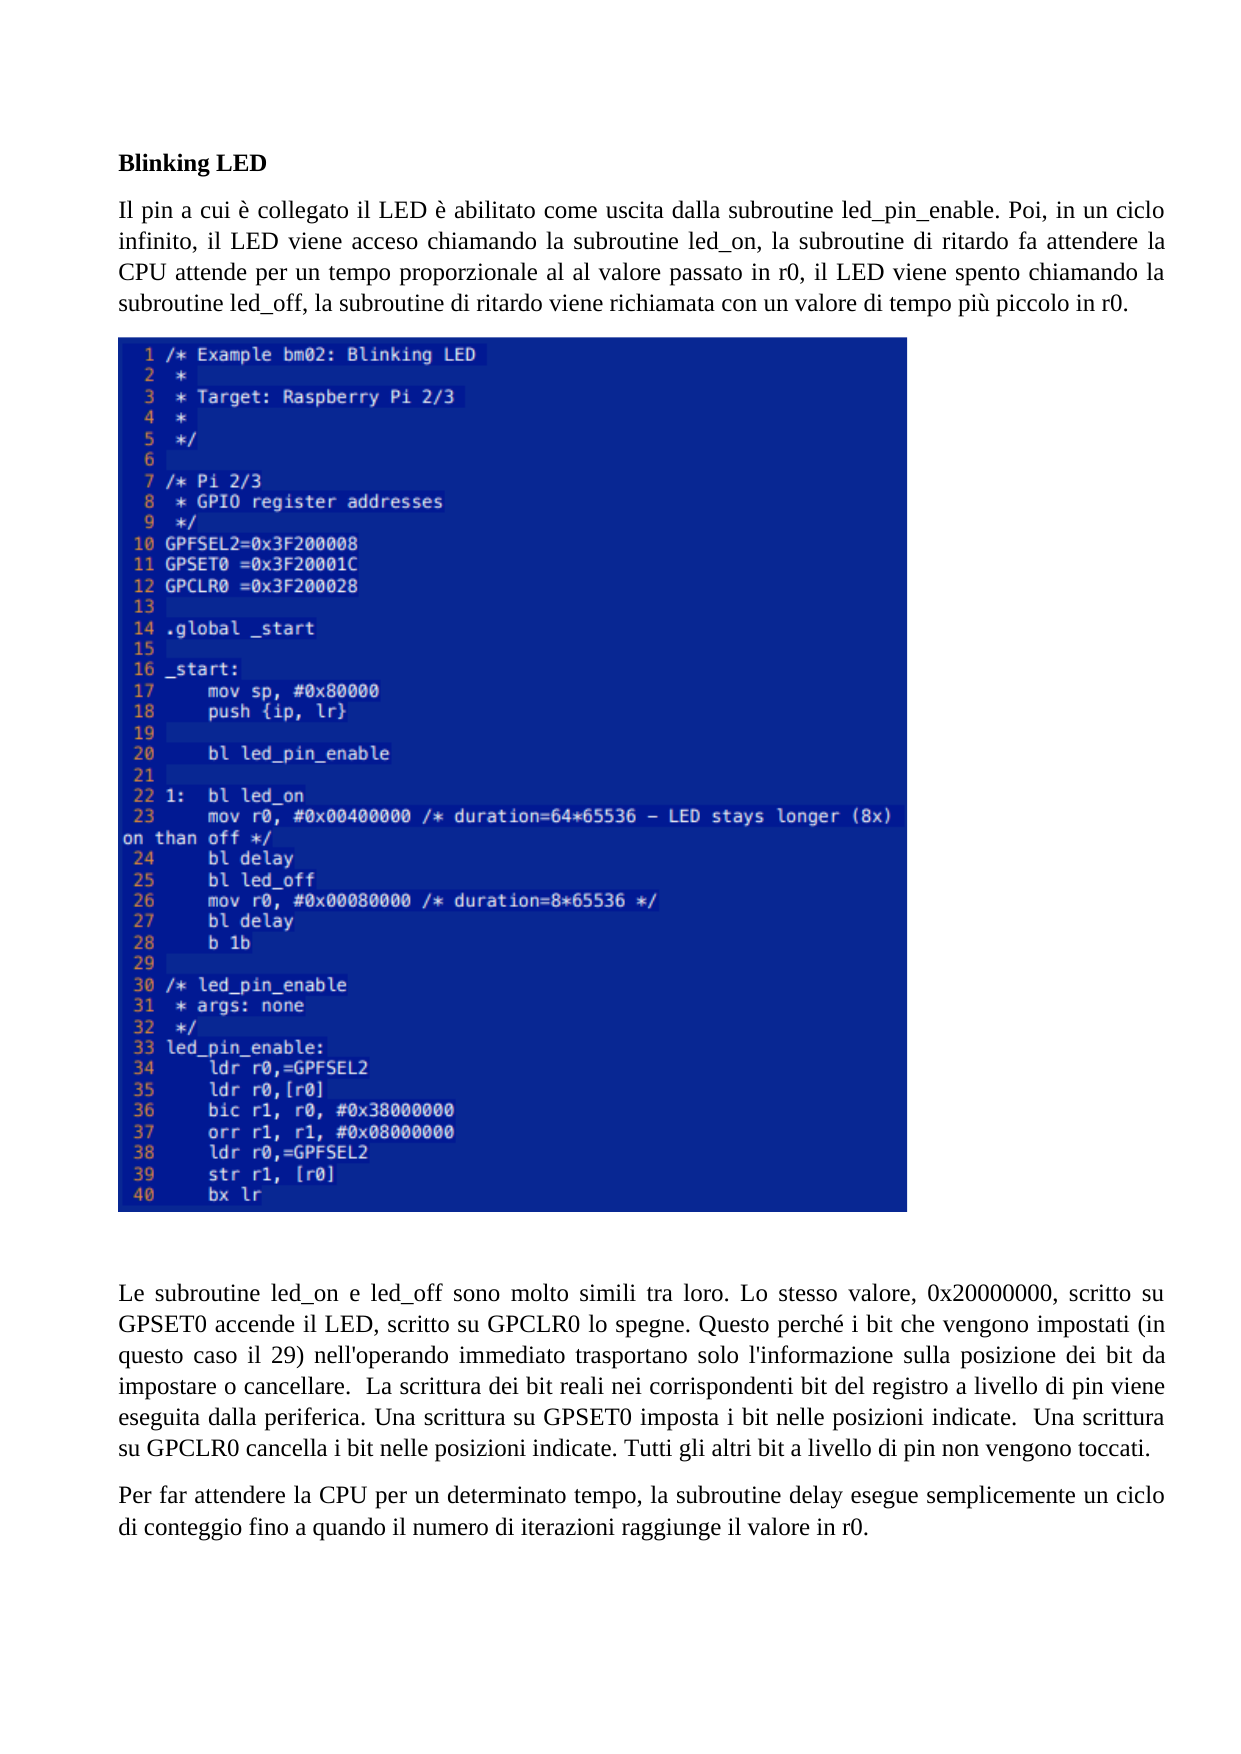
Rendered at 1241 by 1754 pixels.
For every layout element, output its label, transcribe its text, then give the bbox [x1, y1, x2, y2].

text Il pin a cui è collegato il LED è abilitato come uscita dalla subroutine led_pin_enable. Poi, in un ciclo infinito, il LED viene acceso chiamando la subroutine led_on, la subroutine di ritardo fa attendere la CPU attende per un tempo proporzionale al al valore passato in r0, il LED viene spento chiamando la subroutine led_off, la subroutine di ritardo viene richiamata con un valore di tempo più piccolo in r0. [118, 195, 1167, 317]
text Blinking LED [118, 148, 1167, 176]
picture [118, 336, 908, 1212]
text Per far attendere la CPU per un determinato tempo, la subroutine delay esegue semplicemente un ciclo di conteggio fino a quando il numero di iterazioni raggiunge il valore in r0. [118, 1481, 1167, 1540]
text Le subroutine led_on e led_off sono molto simili tra loro. Lo stesso valore, 0x20000000, scritto su GPSET0 accende il LED, scritto su GPCLR0 lo spegne. Questo perché i bit che vengono impostati (in questo caso il 29) nell'operando immediato trasportano solo l'informazione sulla posizione dei bit da impostare o cancellare. La scrittura dei bit reali nei corrispondenti bit del registro a livello di pin viene eseguita dalla periferica. Una scrittura su GPSET0 imposta i bit nelle posizioni indicate. Una scrittura su GPCLR0 cancella i bit nelle posizioni indicate. Tutti gli altri bit a livello di pin non vengono toccati. [118, 1278, 1167, 1462]
